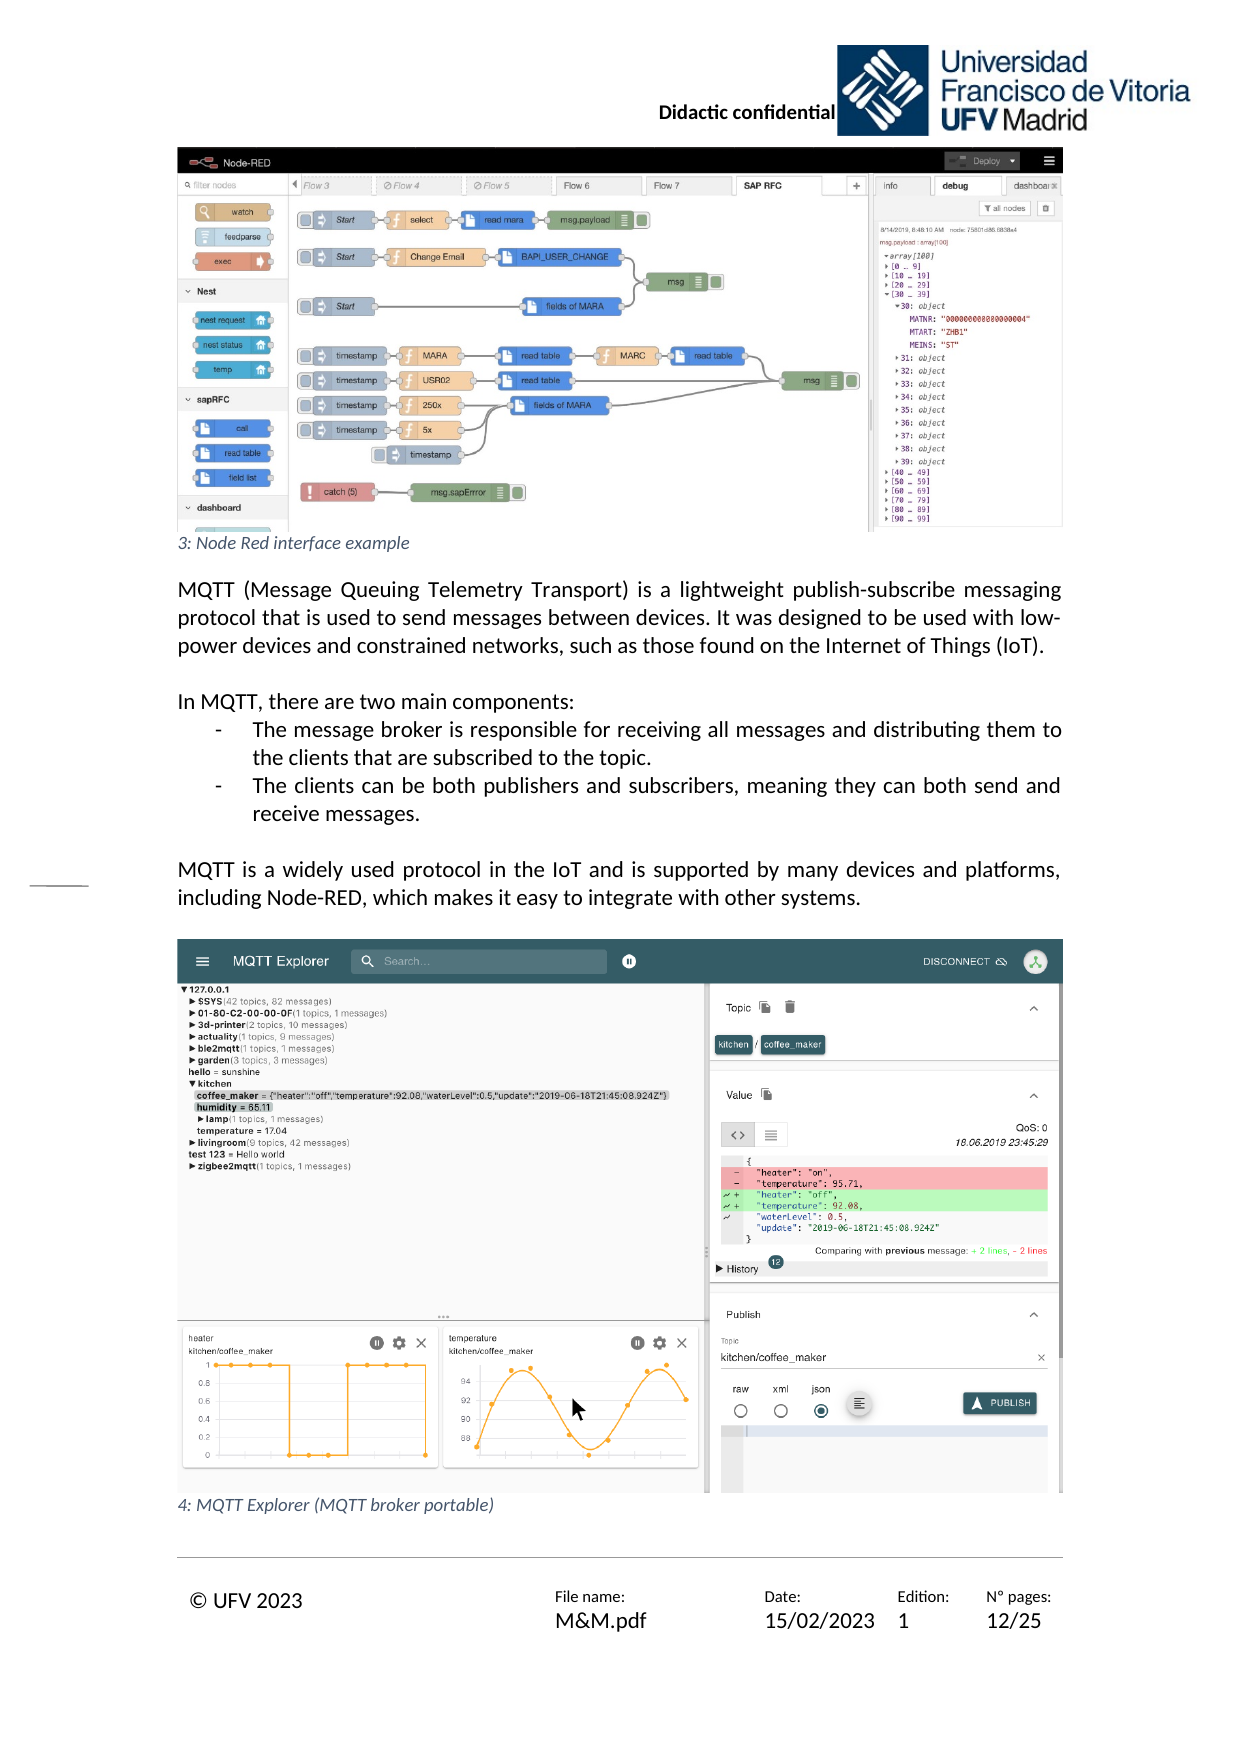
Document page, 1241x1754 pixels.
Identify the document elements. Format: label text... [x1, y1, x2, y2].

list The message broker is responsible for receiving all messages and distributing them to the clients that are subscribed to the topic. [215, 715, 1063, 771]
text 3: Node Red interface example [177, 532, 1063, 554]
picture [837, 45, 1213, 136]
text 4: MQTT Explorer (MQTT broker portable) [177, 1493, 1063, 1516]
list The clients can be both publishers and subscribers, meaning they can both send and receive messages. [215, 771, 1063, 827]
picture [177, 147, 1063, 532]
text MQTT is a widely used protocol in the IoT and is supported by many devices and platforms, including Node-RED, which makes it easy to integrate with other systems. [177, 855, 1063, 911]
picture [177, 939, 1063, 1493]
text In MQTT, there are two main components: [177, 687, 1063, 715]
text MQTT (Message Queuing Telemetry Transport) is a lightweight publish-subscribe messaging protocol that is used to send messages between devices. It was designed to be used with low-power devices and constrained networks, such as those found on the Internet of Things (IoT). [177, 575, 1063, 659]
